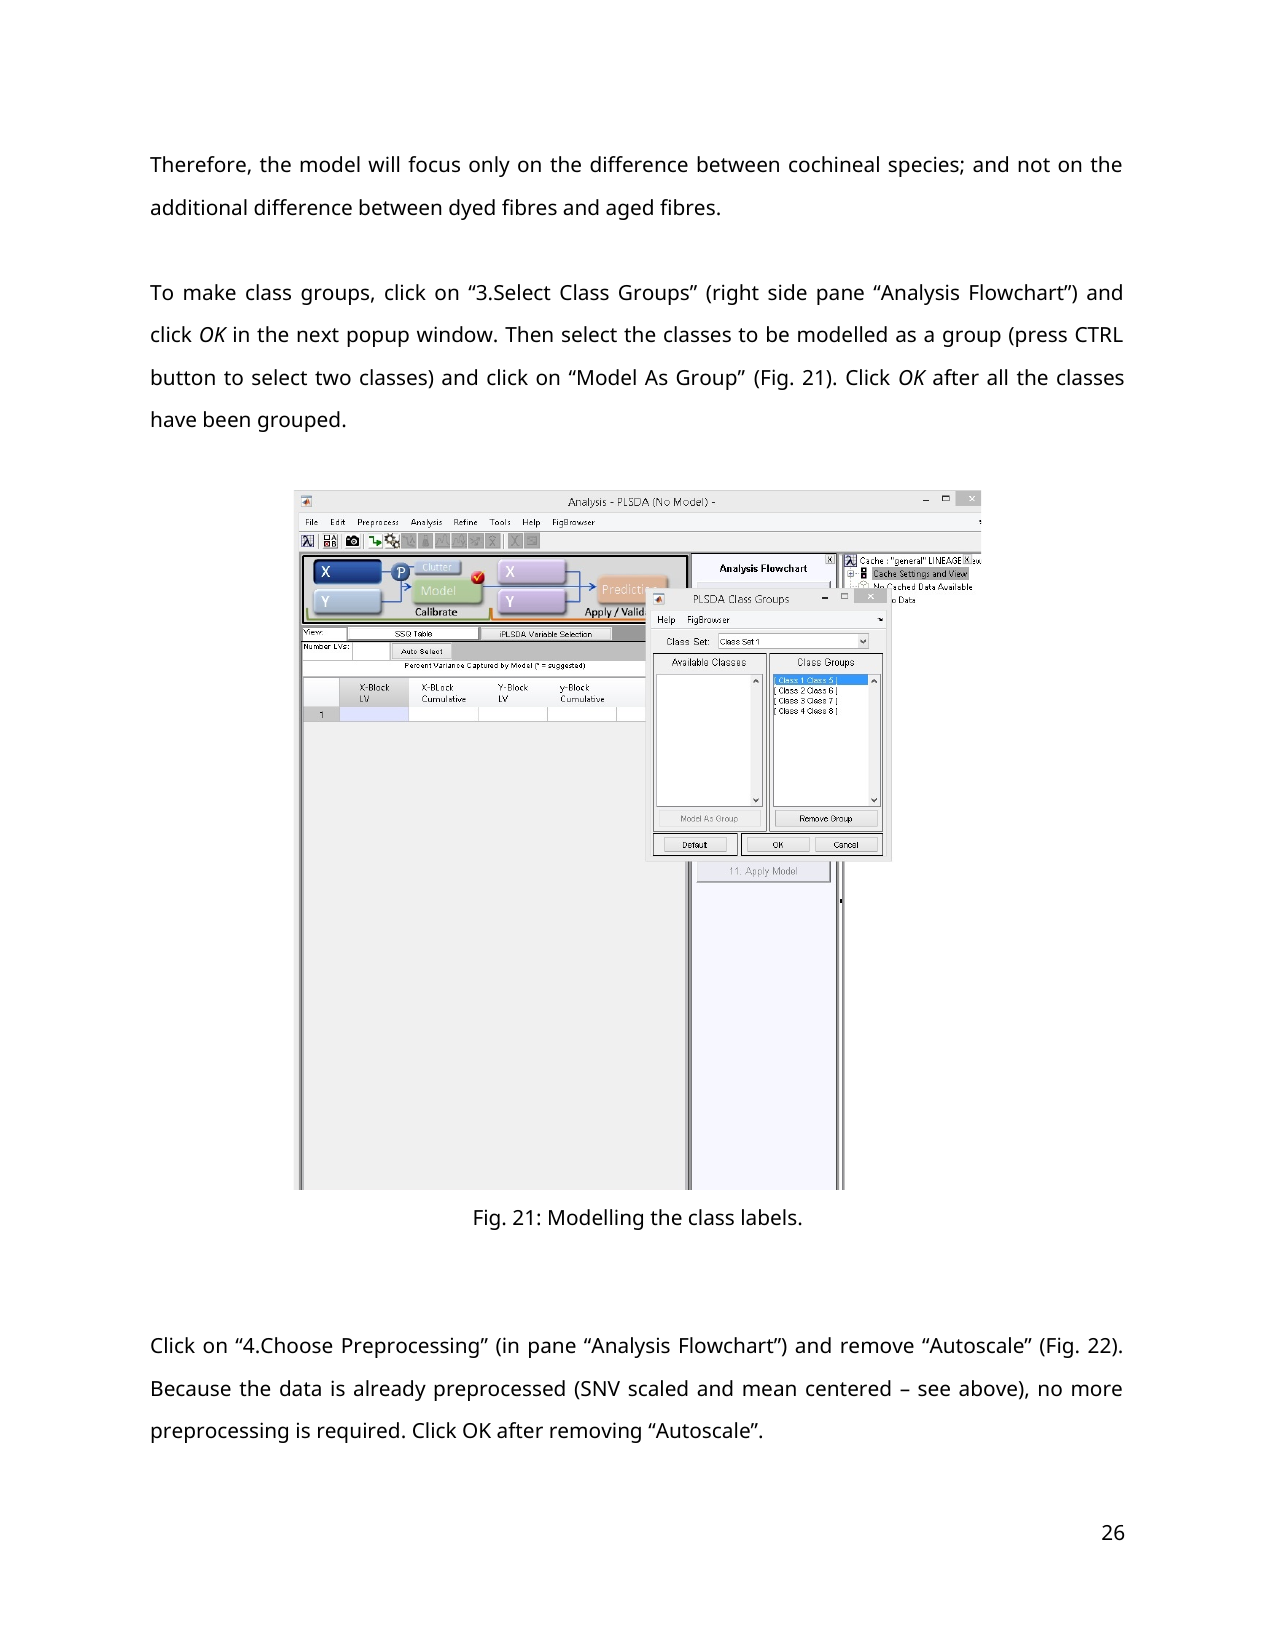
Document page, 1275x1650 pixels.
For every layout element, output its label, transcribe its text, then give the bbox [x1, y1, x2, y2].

text Fig. 21: Modelling the class labels. [150, 1203, 1125, 1232]
text To make class groups, click on “3.Select Class Groups” (right side pane “Analysis Flowchart”) and click OK in the next popup window. Then select the classes to be modelled as a group (press CTRL button to select two classes) and click on “Model As Group” (Fig. 21). Click OK after all the classes have been grouped. [150, 278, 1125, 434]
picture [293, 490, 982, 1190]
text Click on “4.Choose Preprocessing” (in pane “Analysis Flowchart”) and remove “Autoscale” (Fig. 22). Because the data is already preprocessed (SNV scaled and mean centered – see above), no more preprocessing is required. Click OK after removing “Autoscale”. [150, 1331, 1125, 1445]
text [150, 150, 1125, 221]
